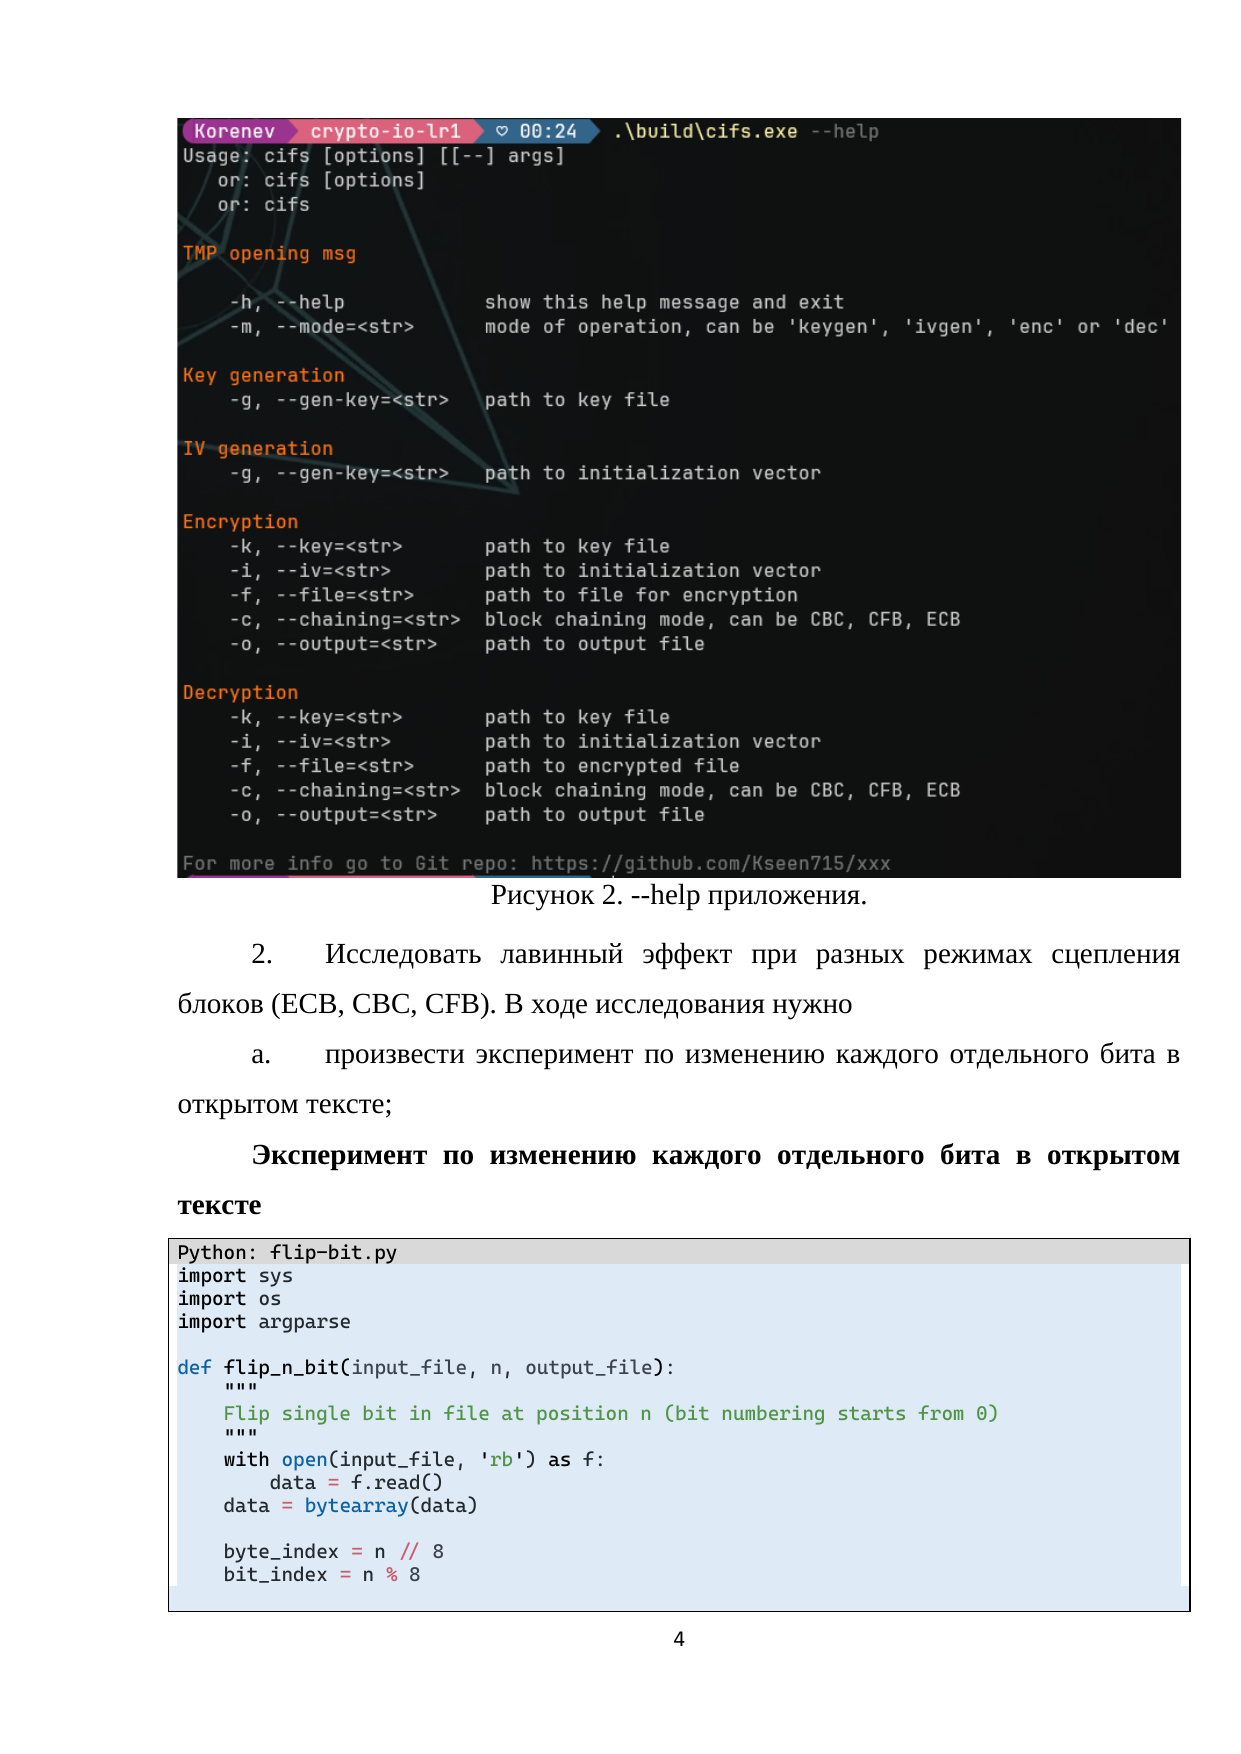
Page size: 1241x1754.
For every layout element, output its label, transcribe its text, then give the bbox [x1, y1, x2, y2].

text import sys [177, 1264, 1181, 1287]
picture [177, 118, 1182, 878]
text data = f.read() [177, 1471, 1181, 1494]
text """ [177, 1425, 1181, 1448]
list произвести эксперимент по изменению каждого отдельного бита в открытом тексте; [177, 1036, 1181, 1120]
text import os [177, 1287, 1181, 1310]
text """ [177, 1379, 1181, 1402]
text Python: flip-bit.py [169, 1239, 1189, 1264]
text bit_index = n % 8 [177, 1563, 1181, 1583]
text Flip single bit in file at position n (bit numbering starts from 0) [177, 1402, 1181, 1425]
text Эксперимент по изменению каждого отдельного бита в открытом тексте [177, 1137, 1181, 1221]
list Исследовать лавинный эффект при разных режимах сцепления блоков (ECB, CBC, CFB). В ходе исследования нужно [177, 936, 1181, 1019]
text import argparse [177, 1310, 1181, 1333]
text with open(input_file, 'rb') as f: [177, 1448, 1181, 1471]
text Рисунок 2. --help приложения. [177, 878, 1181, 911]
text def flip_n_bit(input_file, n, output_file): [177, 1356, 1181, 1379]
text data = bytearray(data) [177, 1494, 1181, 1517]
text byte_index = n // 8 [177, 1540, 1181, 1563]
